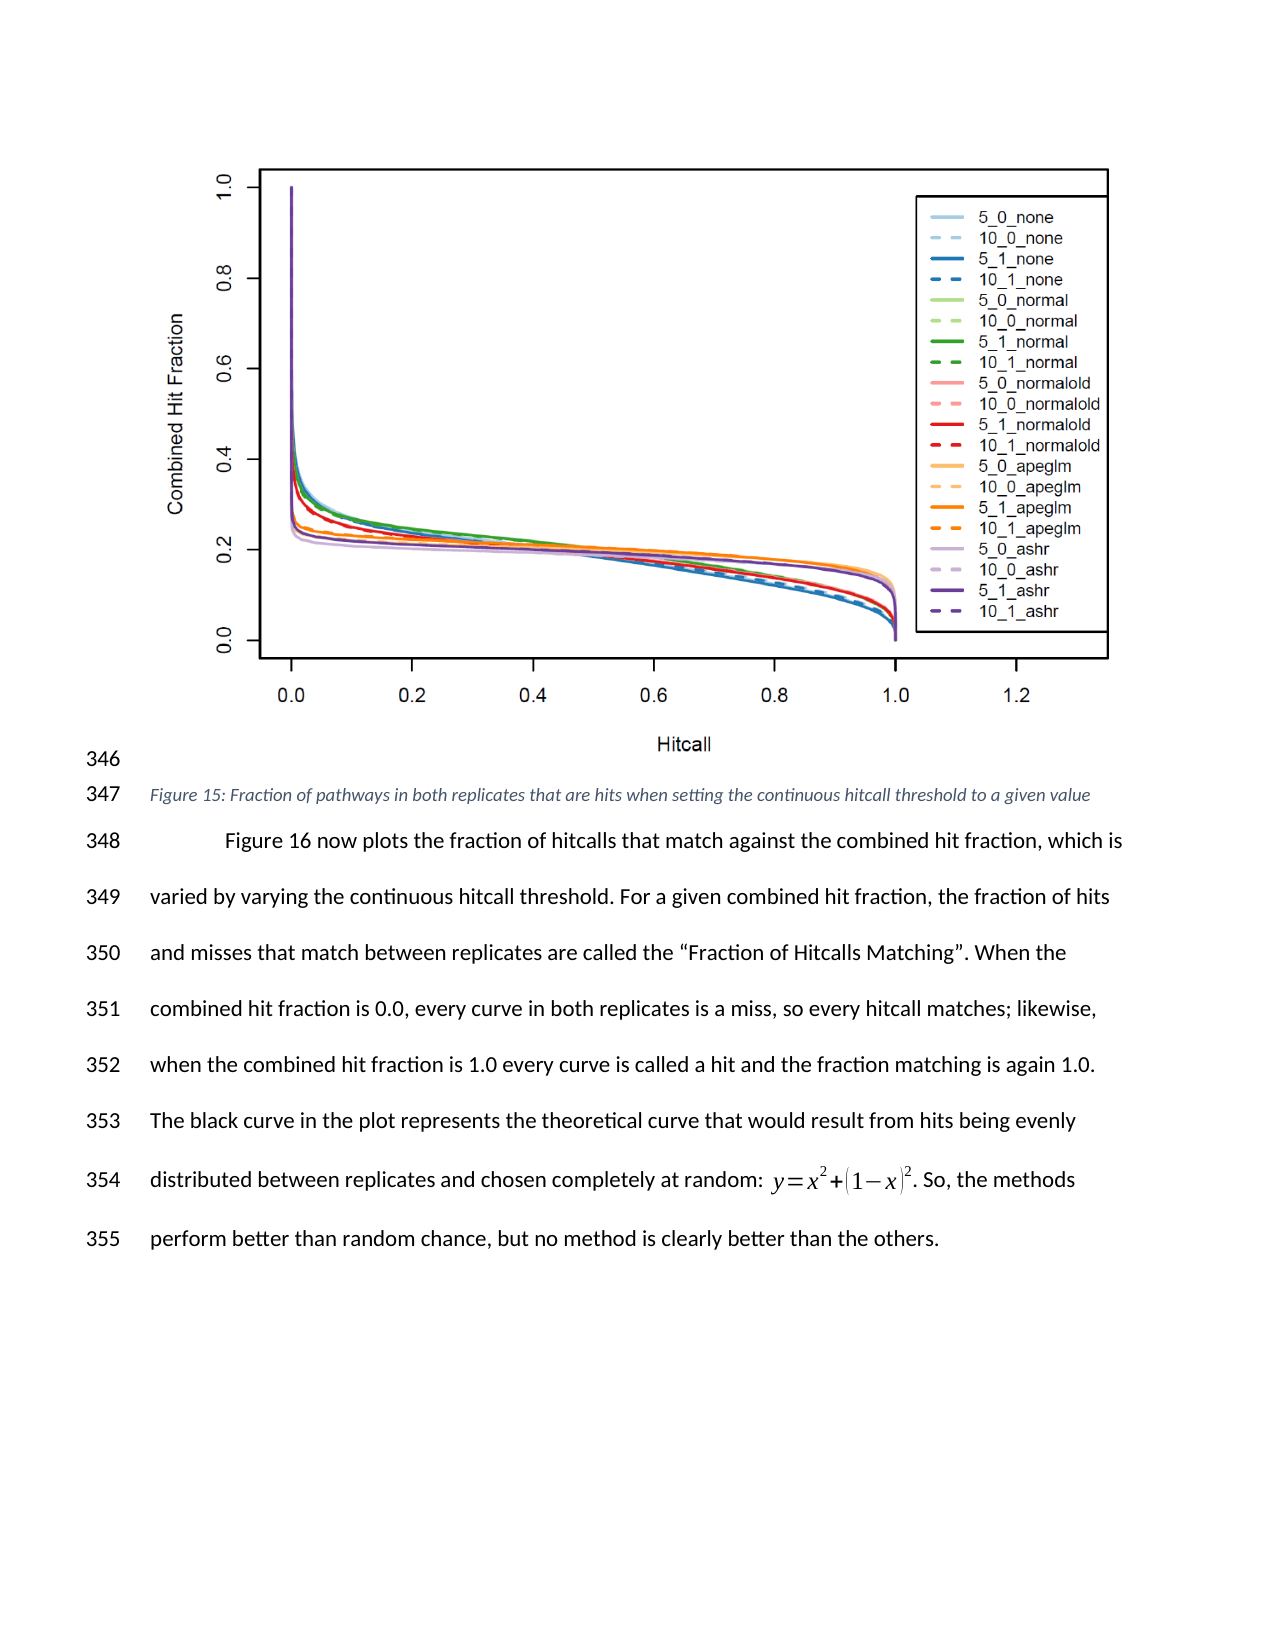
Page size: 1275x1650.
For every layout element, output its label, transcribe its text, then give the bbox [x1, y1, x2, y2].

picture [150, 150, 1125, 766]
text Figure 16 now plots the fraction of hitcalls that match against the combined hit fraction, which is varied by varying the continuous hitcall threshold. For a given combined hit fraction, the fraction of hits and misses that match between replicates are called the “Fraction of Hitcalls Matching”. When the combined hit fraction is 0.0, every curve in both replicates is a miss, so every hitcall matches; likewise, when the combined hit fraction is 1.0 every curve is called a hit and the fraction matching is again 1.0. The black curve in the plot represents the theoretical curve that would result from hits being evenly distributed between replicates and chosen completely at random: . So, the methods perform better than random chance, but no method is clearly better than the others. [150, 826, 1125, 1252]
text Figure : Fraction of pathways in both replicates that are hits when setting the continuous hitcall threshold to a given value [150, 783, 1125, 806]
